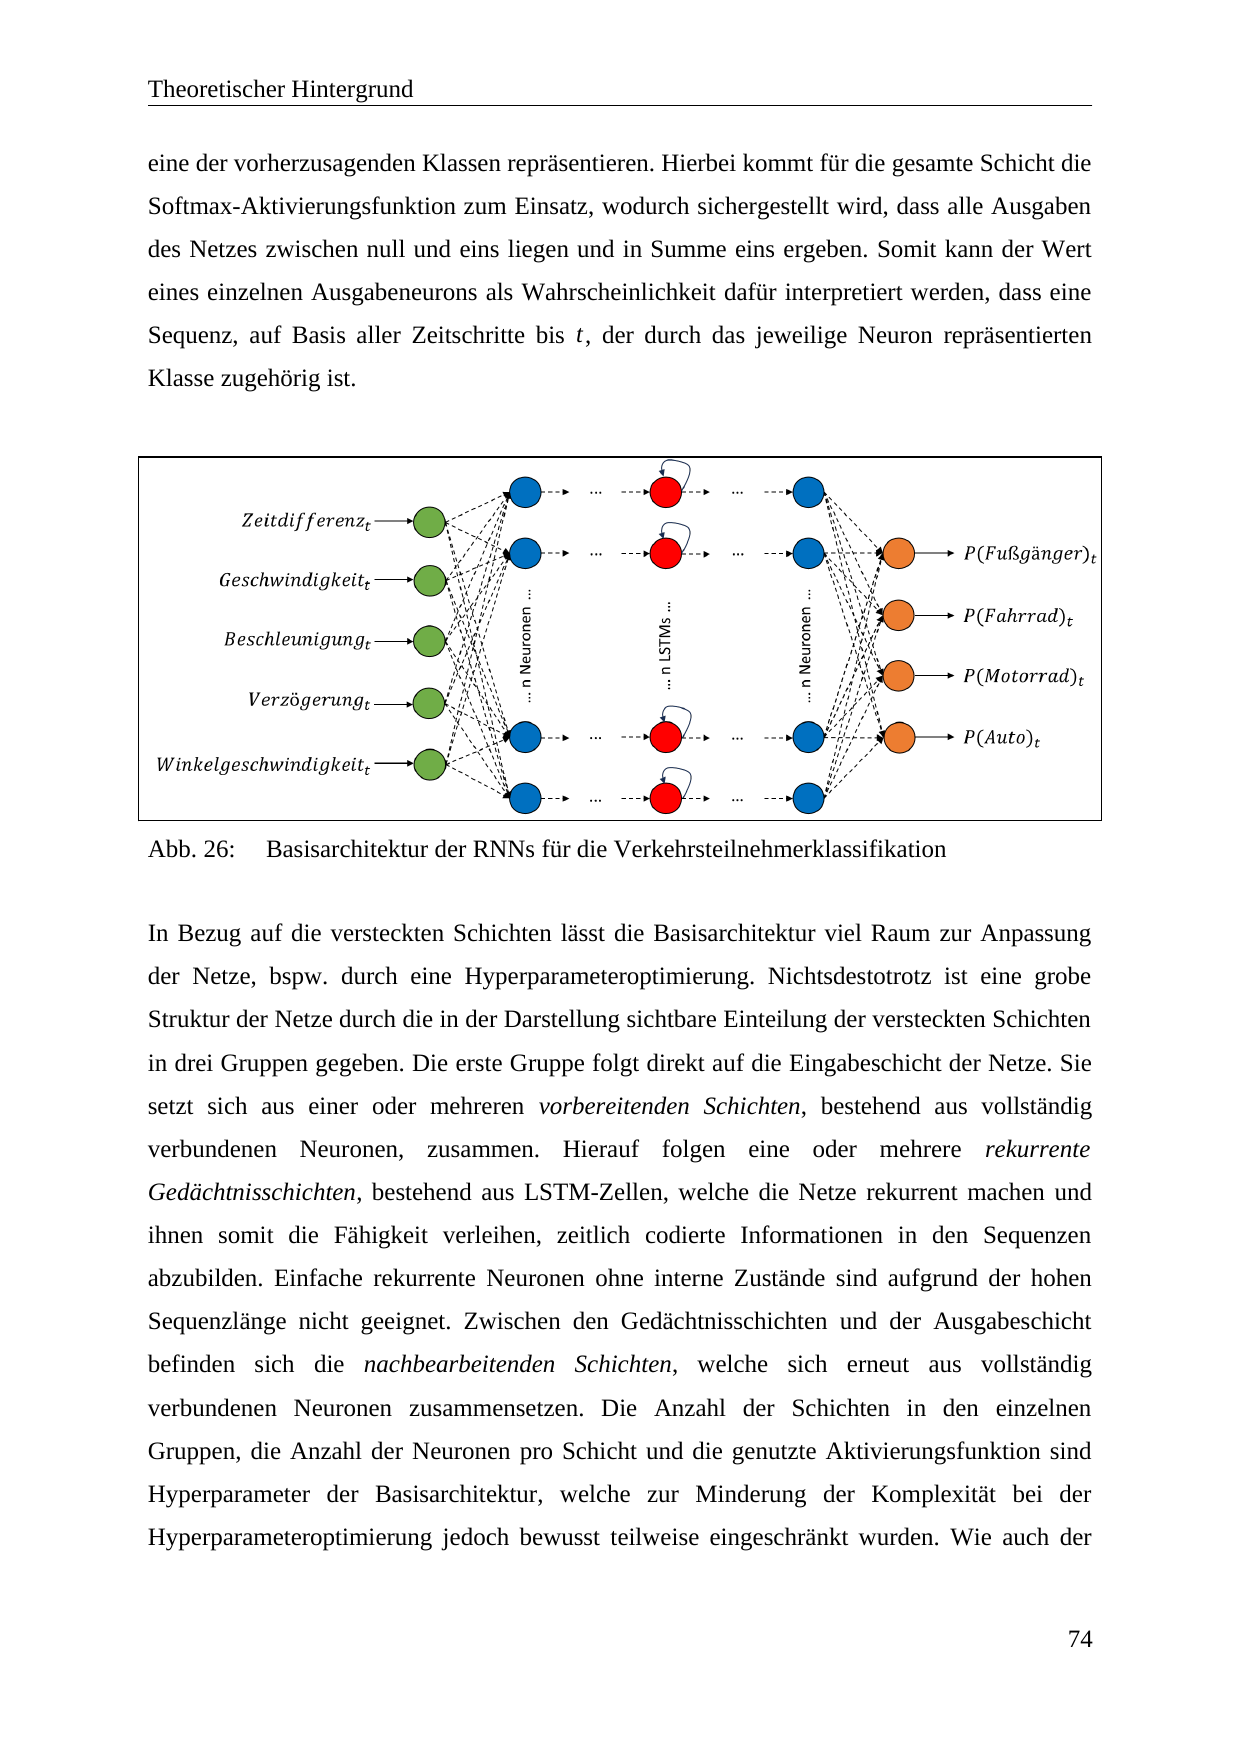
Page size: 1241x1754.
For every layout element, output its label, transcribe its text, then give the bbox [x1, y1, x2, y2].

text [148, 918, 1092, 1551]
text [148, 148, 1092, 392]
picture [147, 459, 1101, 819]
